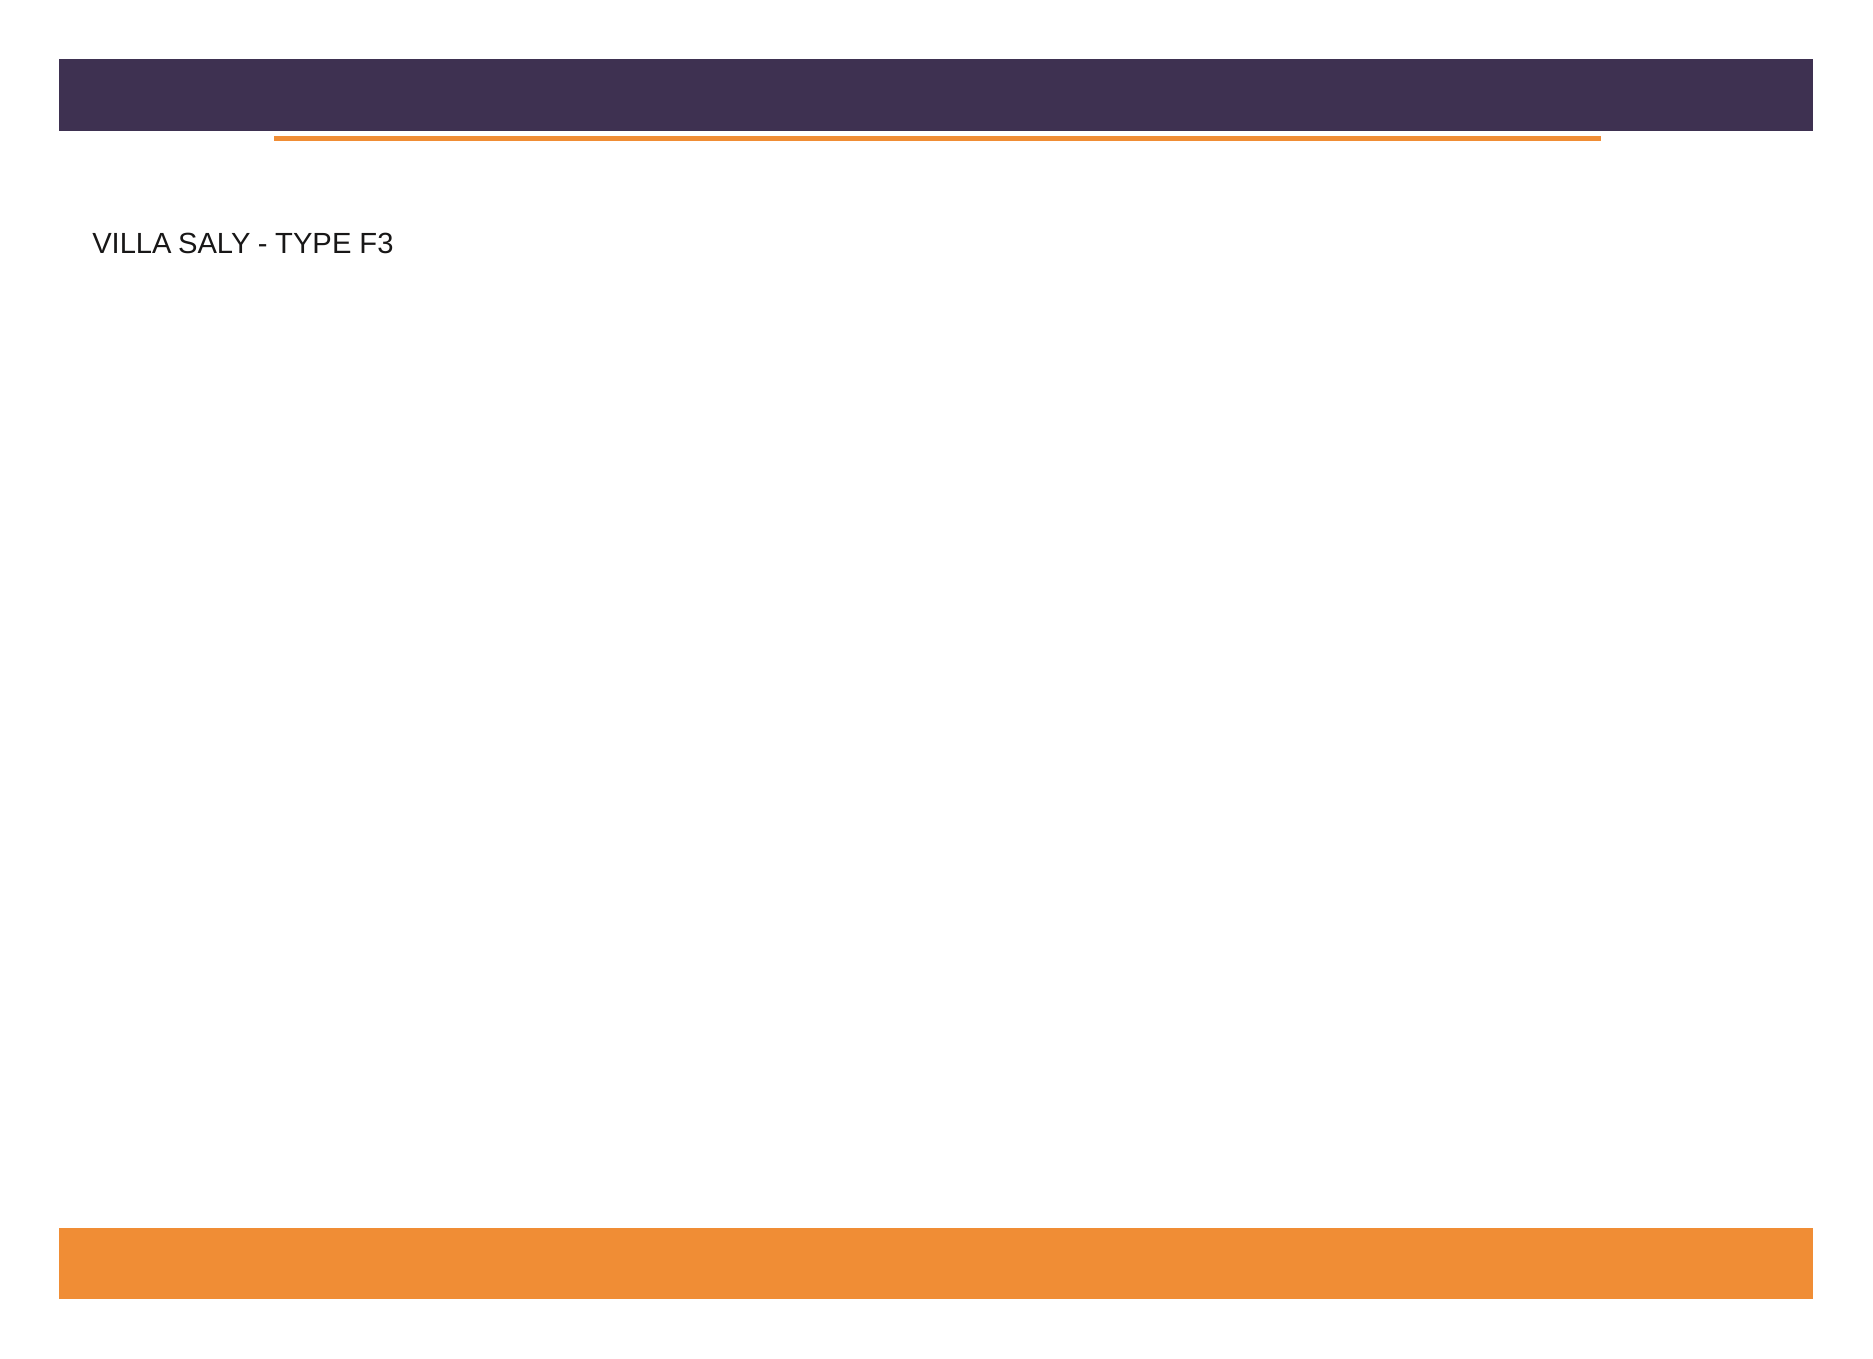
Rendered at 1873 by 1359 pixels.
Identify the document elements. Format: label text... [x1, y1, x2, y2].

text VILLA SALY - TYPE F3 [92, 226, 1744, 260]
